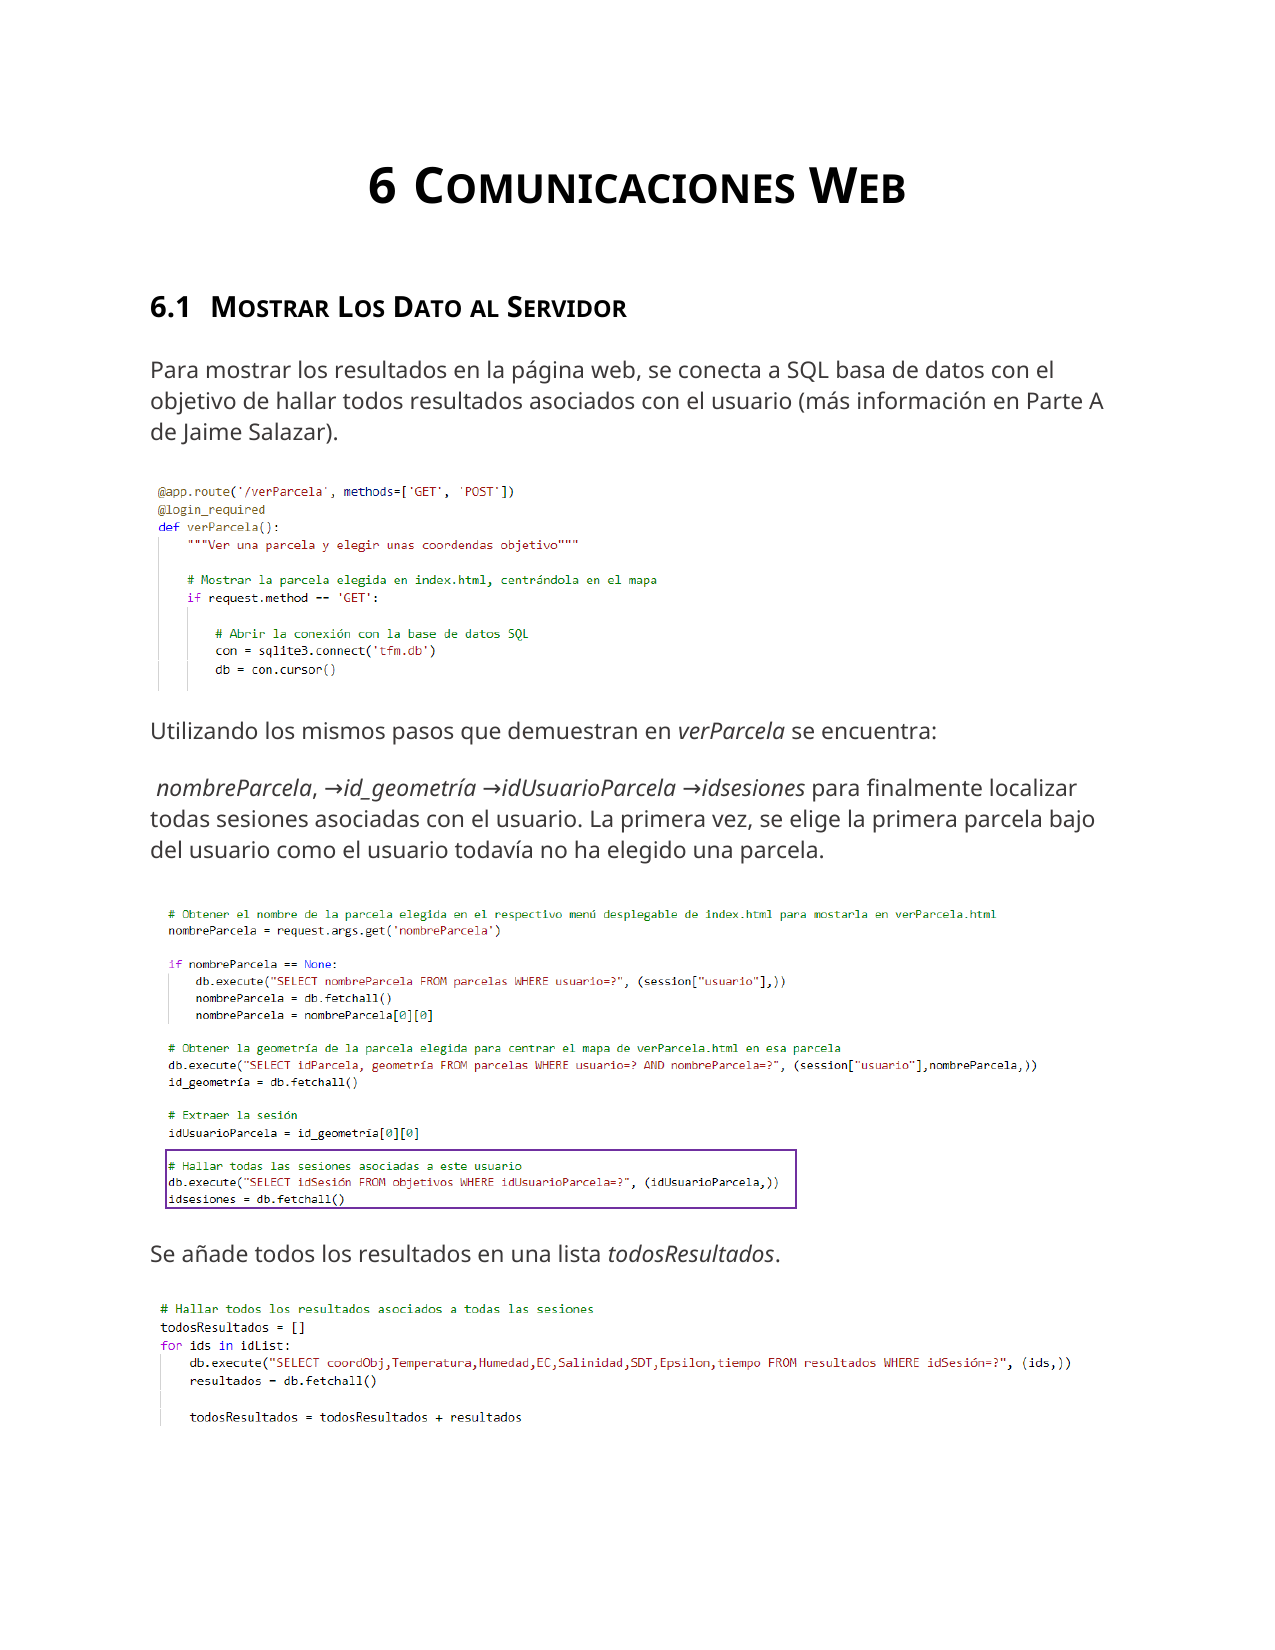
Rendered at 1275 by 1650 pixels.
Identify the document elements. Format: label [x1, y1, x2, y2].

picture [150, 890, 1125, 1213]
picture [150, 472, 1125, 691]
picture [150, 1293, 1125, 1431]
